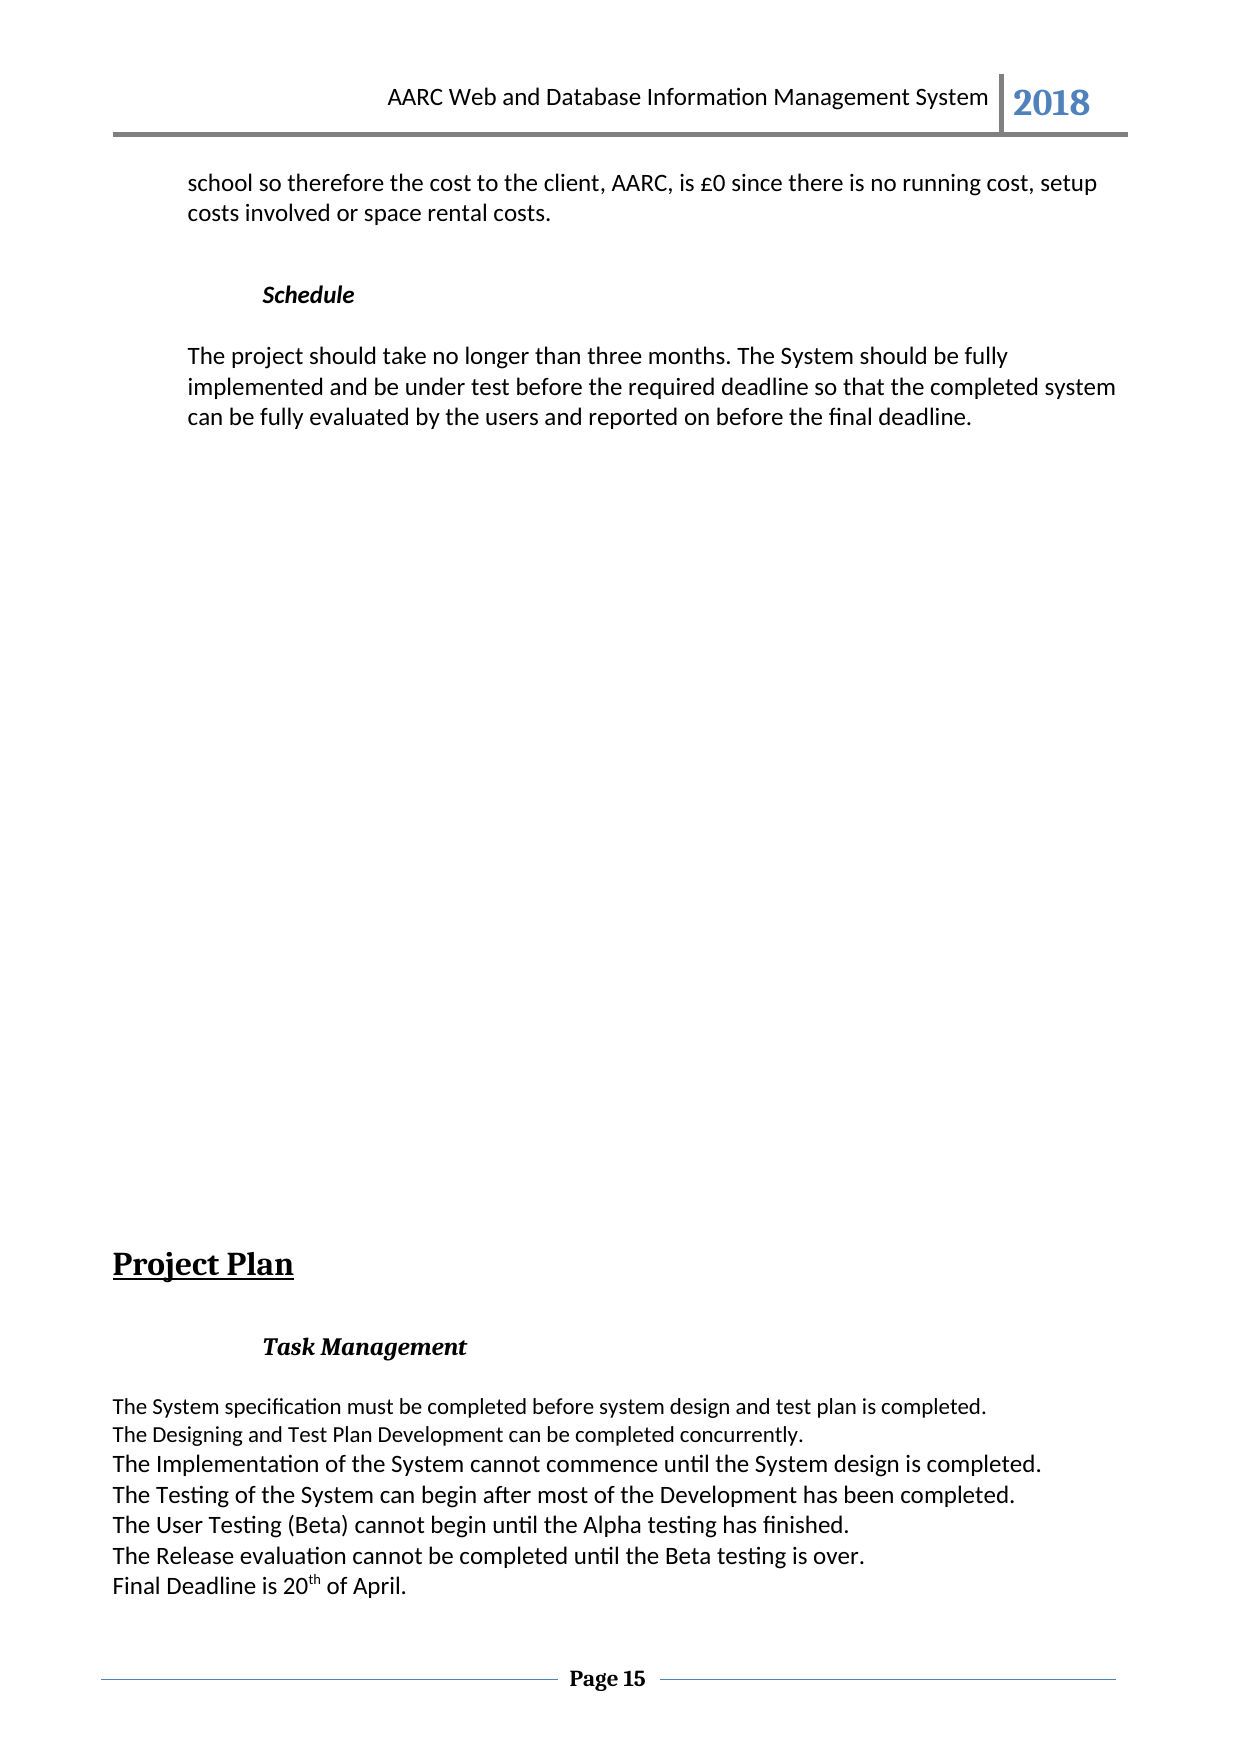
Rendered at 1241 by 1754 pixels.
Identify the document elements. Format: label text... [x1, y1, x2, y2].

text The Designing and Test Plan Development can be completed concurrently. [112, 1420, 1128, 1448]
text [187, 167, 1128, 228]
text Final Deadline is 20th of April. [112, 1570, 1128, 1601]
text The Testing of the System can begin after most of the Development has been completed. [112, 1479, 1128, 1509]
text The System specification must be completed before system design and test plan is completed. [112, 1392, 1128, 1420]
text The project should take no longer than three months. The System should be fully implemented and be under test before the required deadline so that the completed system can be fully evaluated by the users and reported on before the final deadline. [187, 341, 1128, 432]
text The Implementation of the System cannot commence until the System design is completed. [112, 1448, 1128, 1479]
subtitle Task Management [187, 1333, 1128, 1362]
subtitle Schedule [187, 279, 1128, 310]
subtitle Project Plan [112, 1245, 1128, 1283]
text The User Testing (Beta) cannot begin until the Alpha testing has finished. [112, 1509, 1128, 1540]
text The Release evaluation cannot be completed until the Beta testing is over. [112, 1540, 1128, 1570]
